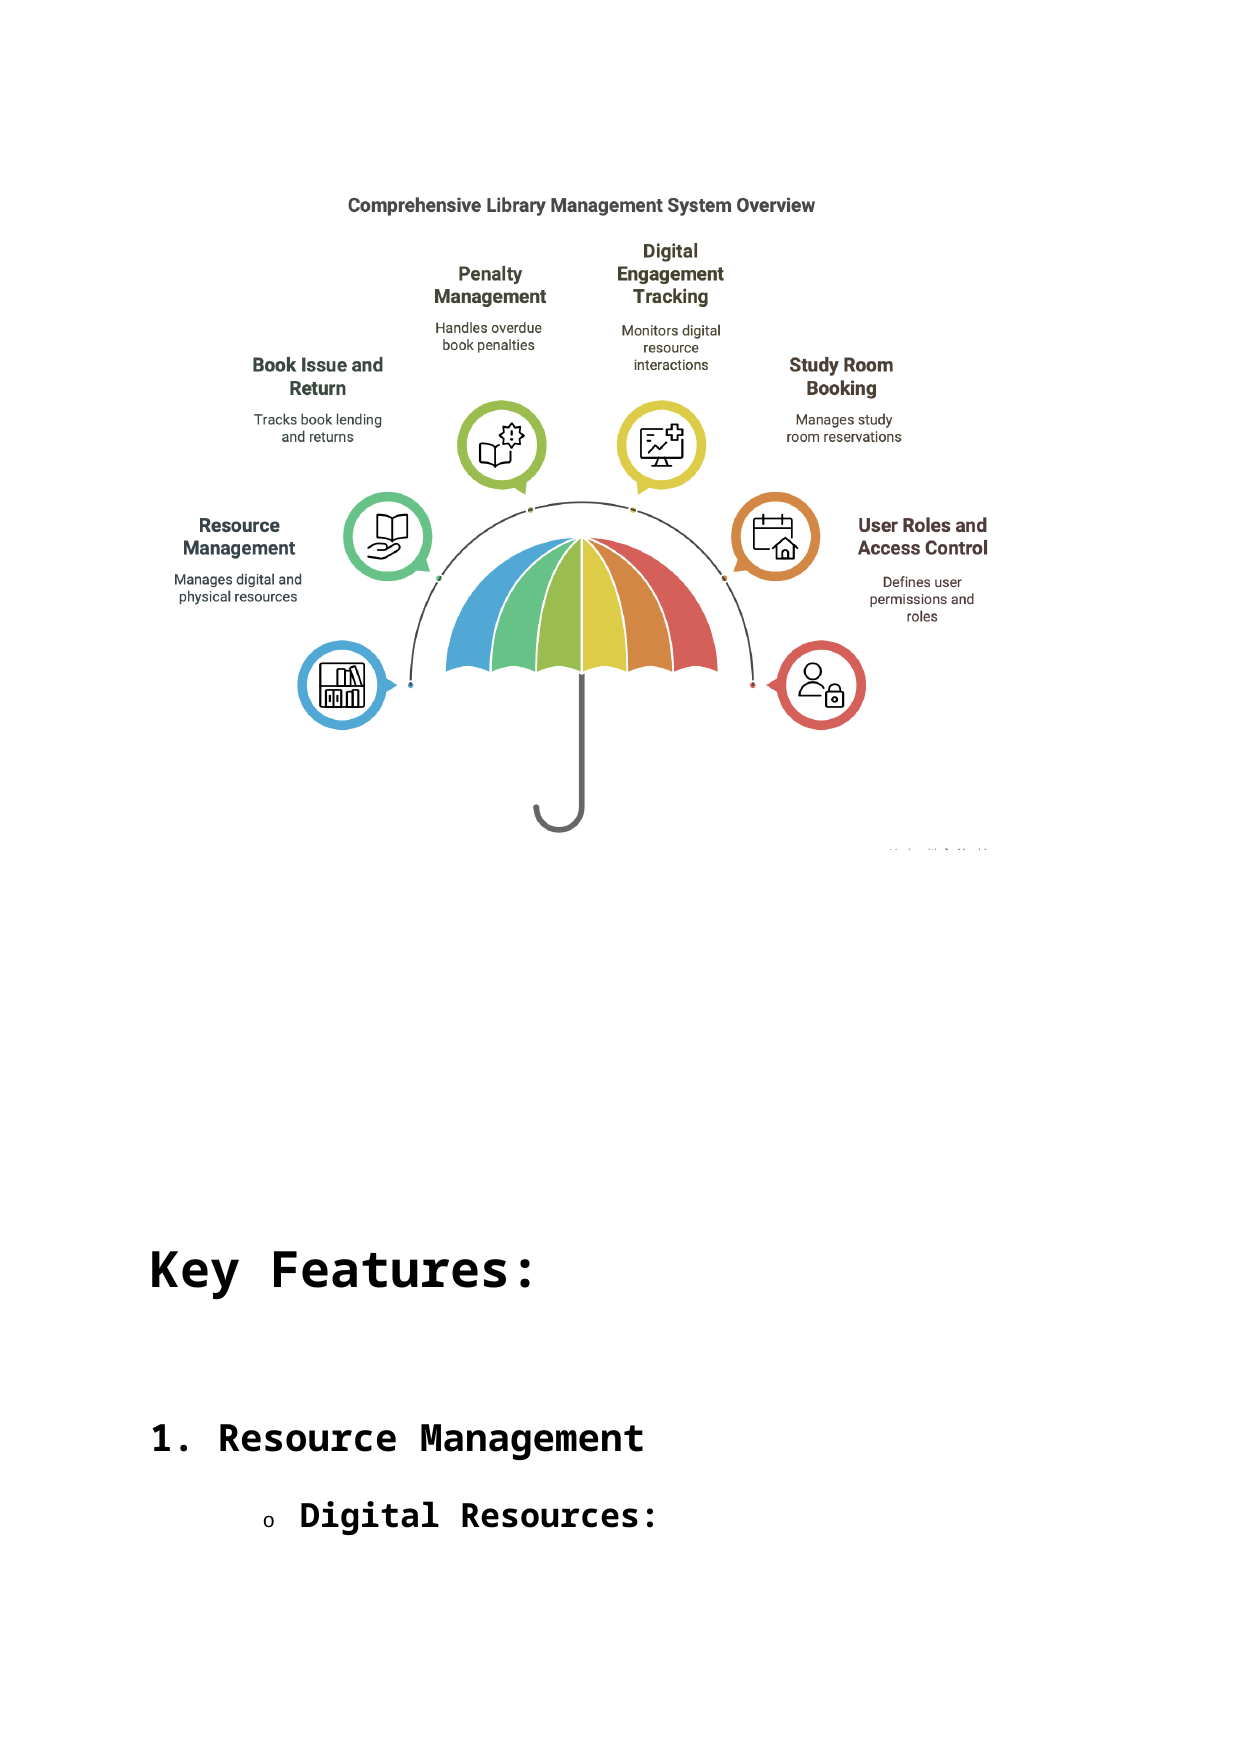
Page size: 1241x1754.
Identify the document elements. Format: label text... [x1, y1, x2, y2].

text Key Features: [150, 1234, 1090, 1302]
picture [150, 150, 1023, 850]
text 1. Resource Management [150, 1411, 1090, 1462]
list Digital Resources: [262, 1492, 1090, 1537]
